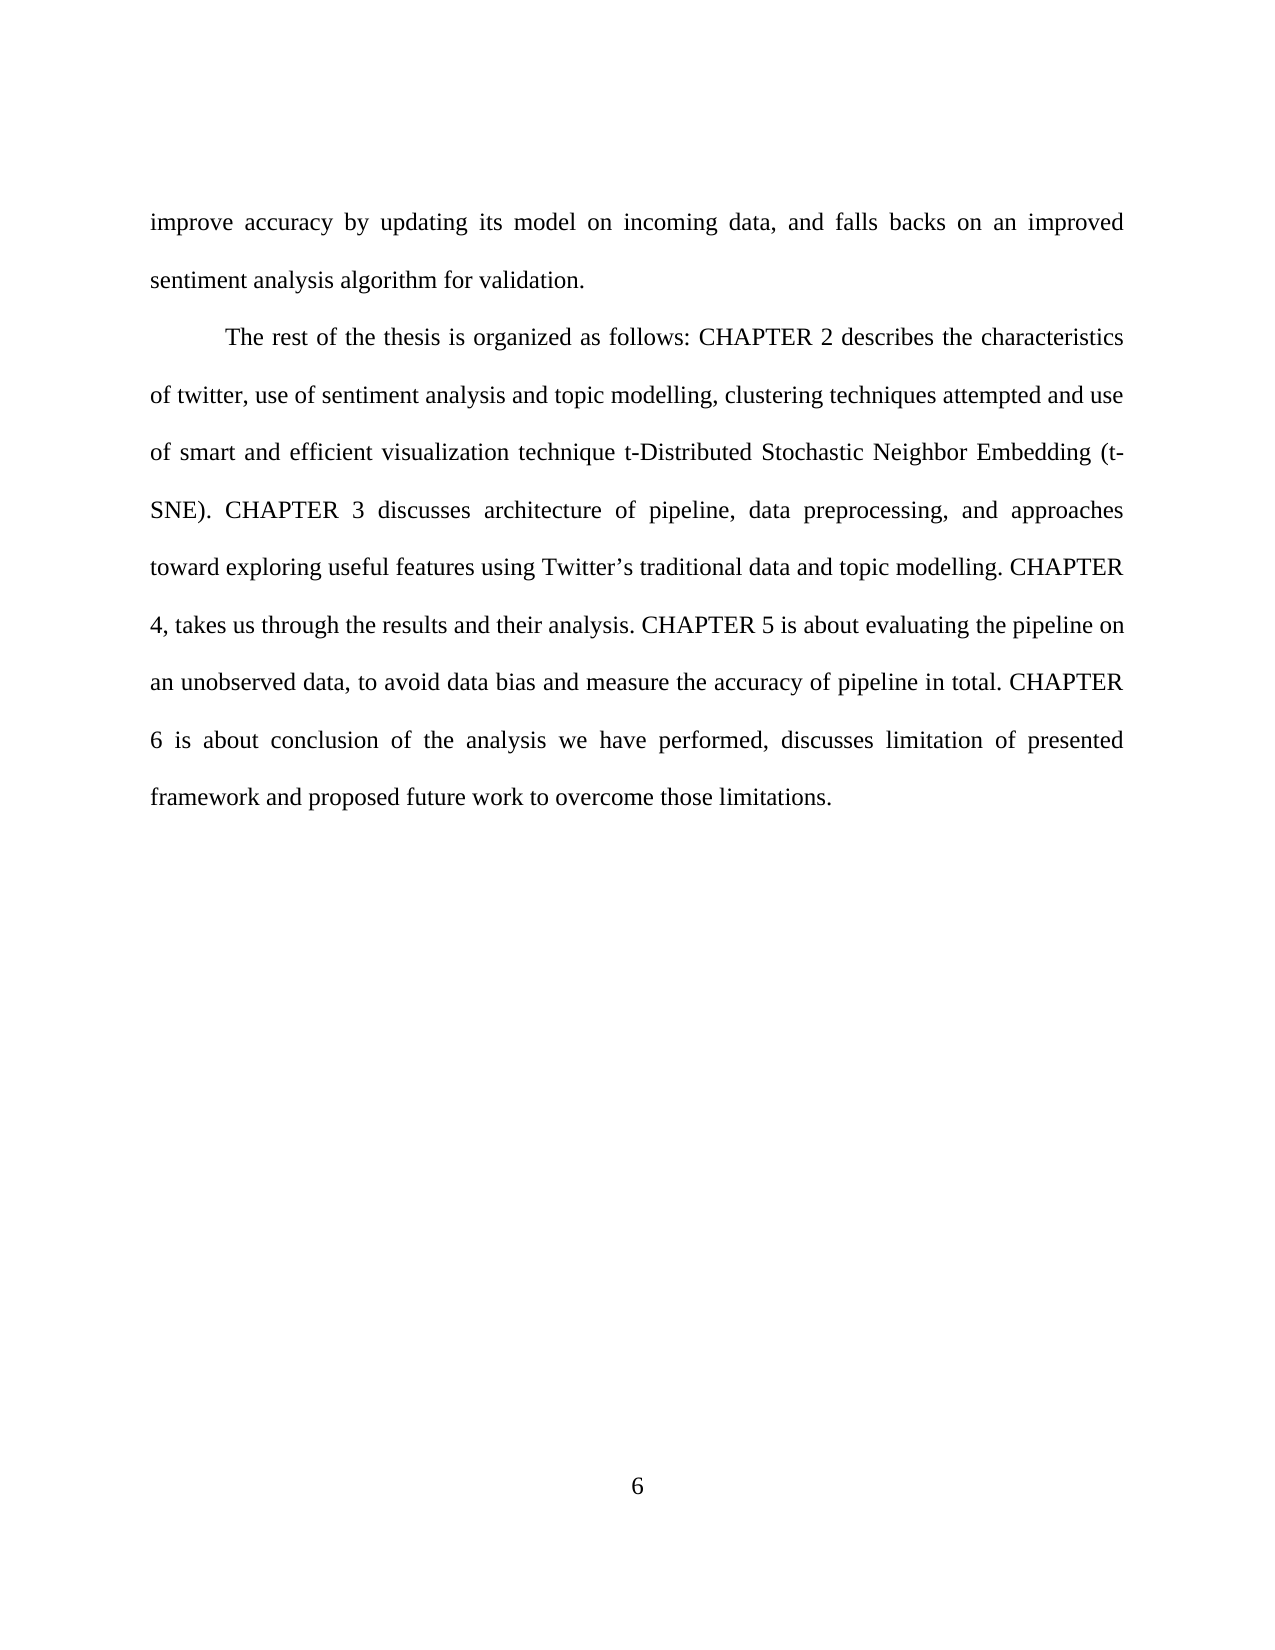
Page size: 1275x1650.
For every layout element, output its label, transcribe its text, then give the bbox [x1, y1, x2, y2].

text The rest of the thesis is organized as follows: CHAPTER 2 describes the characteristics of twitter, use of sentiment analysis and topic modelling, clustering techniques attempted and use of smart and efficient visualization technique t-Distributed Stochastic Neighbor Embedding (t-SNE). CHAPTER 3 discusses architecture of pipeline, data preprocessing, and approaches toward exploring useful features using Twitter’s traditional data and topic modelling. CHAPTER 4, takes us through the results and their analysis. CHAPTER 5 is about evaluating the pipeline on an unobserved data, to avoid data bias and measure the accuracy of pipeline in total. CHAPTER 6 is about conclusion of the analysis we have performed, discusses limitation of presented framework and proposed future work to overcome those limitations. [150, 322, 1125, 811]
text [150, 207, 1125, 294]
